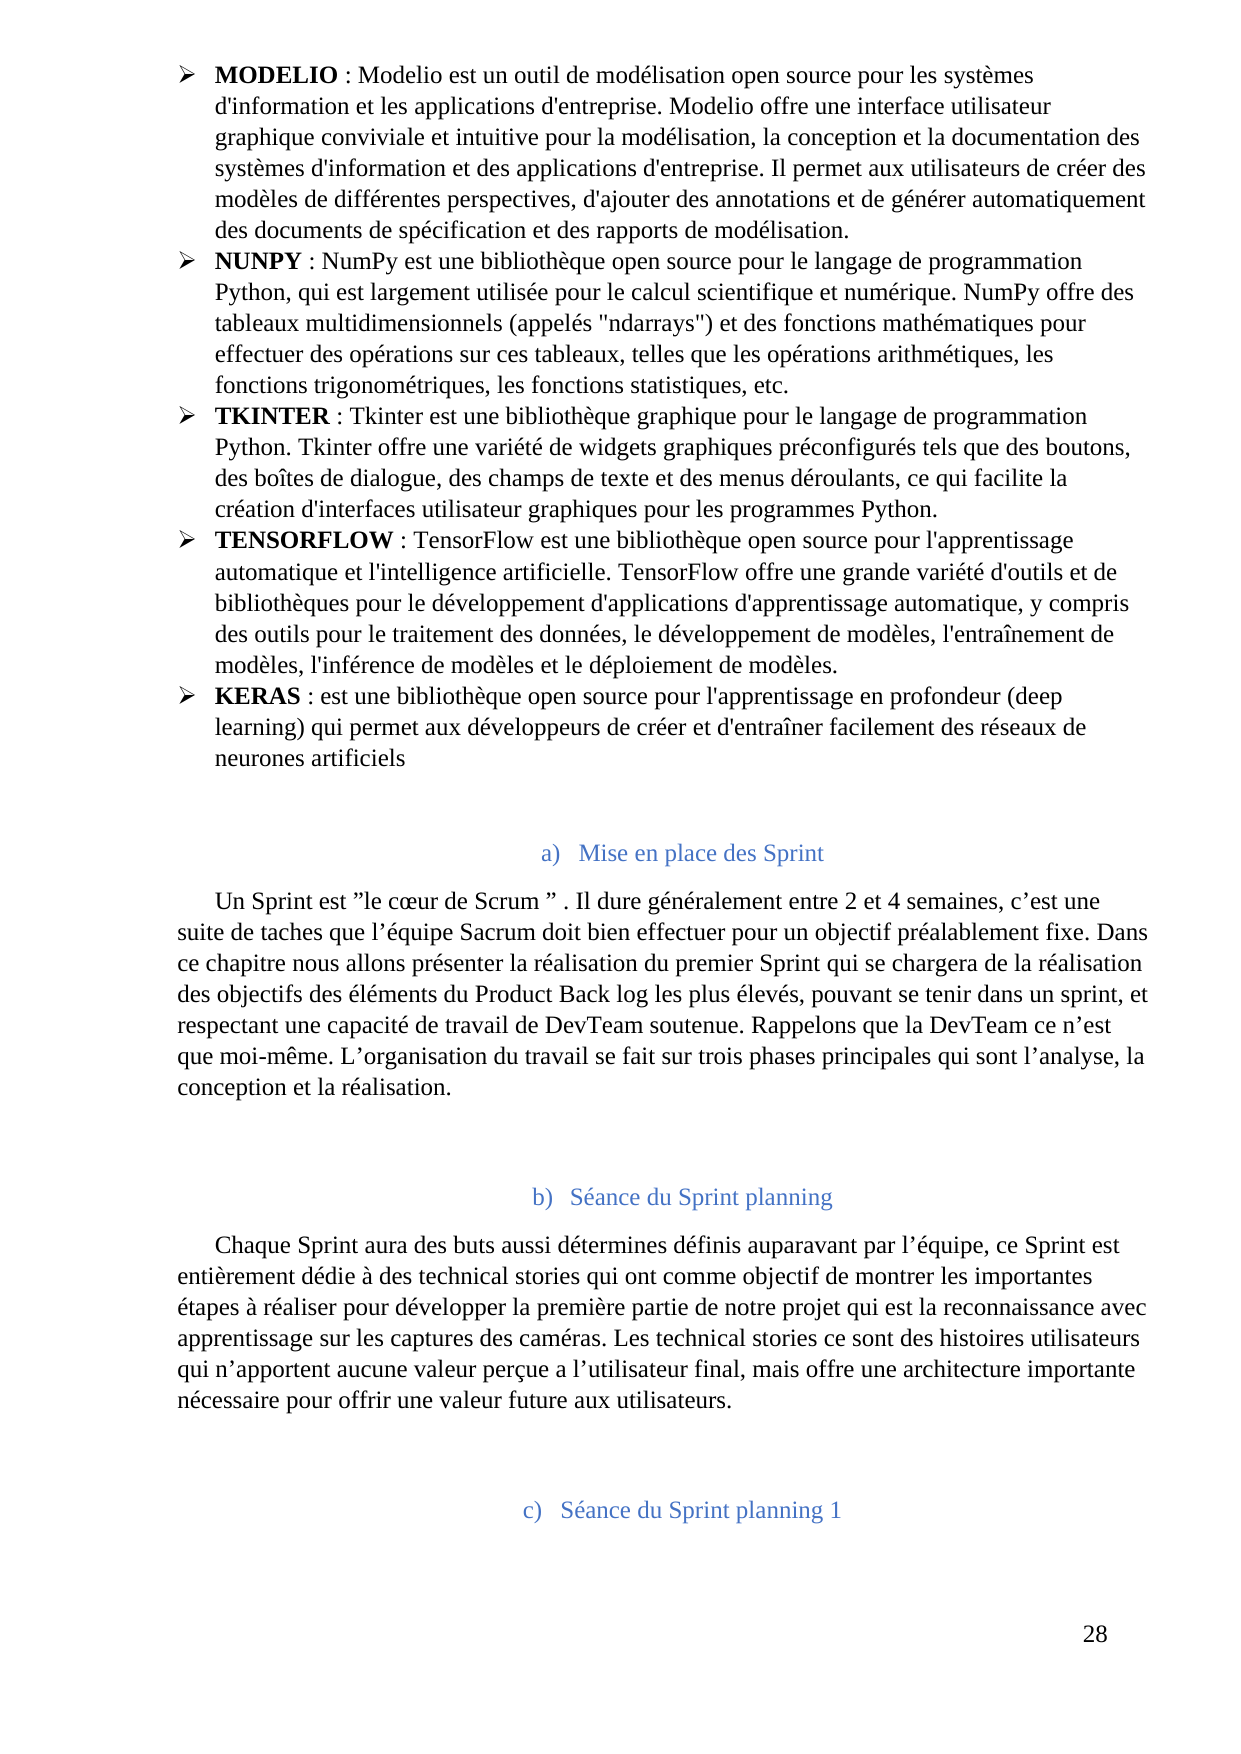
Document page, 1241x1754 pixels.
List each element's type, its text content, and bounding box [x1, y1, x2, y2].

list TKINTER : Tkinter est une bibliothèque graphique pour le langage de programmation Python. Tkinter offre une variété de widgets graphiques préconfigurés tels que des boutons, des boîtes de dialogue, des champs de texte et des menus déroulants, ce qui facilite la création d'interfaces utilisateur graphiques pour les programmes Python. [177, 401, 1150, 523]
text Chaque Sprint aura des buts aussi détermines définis auparavant par l’équipe, ce Sprint est entièrement dédie à des technical stories qui ont comme objectif de montrer les importantes étapes à réaliser pour développer la première partie de notre projet qui est la reconnaissance avec apprentissage sur les captures des caméras. Les technical stories ce sont des histoires utilisateurs qui n’apportent aucune valeur perçue a l’utilisateur final, mais offre une architecture importante nécessaire pour offrir une valeur future aux utilisateurs. [177, 1230, 1150, 1414]
list Mise en place des Sprint [214, 838, 1150, 867]
list TENSORFLOW : TensorFlow est une bibliothèque open source pour l'apprentissage automatique et l'intelligence artificielle. TensorFlow offre une grande variété d'outils et de bibliothèques pour le développement d'applications d'apprentissage automatique, y compris des outils pour le traitement des données, le développement de modèles, l'entraînement de modèles, l'inférence de modèles et le déploiement de modèles. [177, 526, 1150, 678]
list Séance du Sprint planning 1 [214, 1495, 1150, 1523]
list NUNPY : NumPy est une bibliothèque open source pour le langage de programmation Python, qui est largement utilisée pour le calcul scientifique et numérique. NumPy offre des tableaux multidimensionnels (appelés "ndarrays") et des fonctions mathématiques pour effectuer des opérations sur ces tableaux, telles que les opérations arithmétiques, les fonctions trigonométriques, les fonctions statistiques, etc. [177, 246, 1150, 399]
text Un Sprint est ”le cœur de Scrum ” . Il dure généralement entre 2 et 4 semaines, c’est une suite de taches que l’équipe Sacrum doit bien effectuer pour un objectif préalablement fixe. Dans ce chapitre nous allons présenter la réalisation du premier Sprint qui se chargera de la réalisation des objectifs des éléments du Product Back log les plus élevés, pouvant se tenir dans un sprint, et respectant une capacité de travail de DevTeam soutenue. Rappelons que la DevTeam ce n’est que moi-même. L’organisation du travail se fait sur trois phases principales qui sont l’analyse, la conception et la réalisation. [177, 886, 1150, 1101]
list MODELIO : Modelio est un outil de modélisation open source pour les systèmes d'information et les applications d'entreprise. Modelio offre une interface utilisateur graphique conviviale et intuitive pour la modélisation, la conception et la documentation des systèmes d'information et des applications d'entreprise. Il permet aux utilisateurs de créer des modèles de différentes perspectives, d'ajouter des annotations et de générer automatiquement des documents de spécification et des rapports de modélisation. [177, 60, 1150, 244]
list Séance du Sprint planning [214, 1182, 1150, 1211]
list KERAS : est une bibliothèque open source pour l'apprentissage en profondeur (deep learning) qui permet aux développeurs de créer et d'entraîner facilement des réseaux de neurones artificiels [177, 681, 1150, 772]
